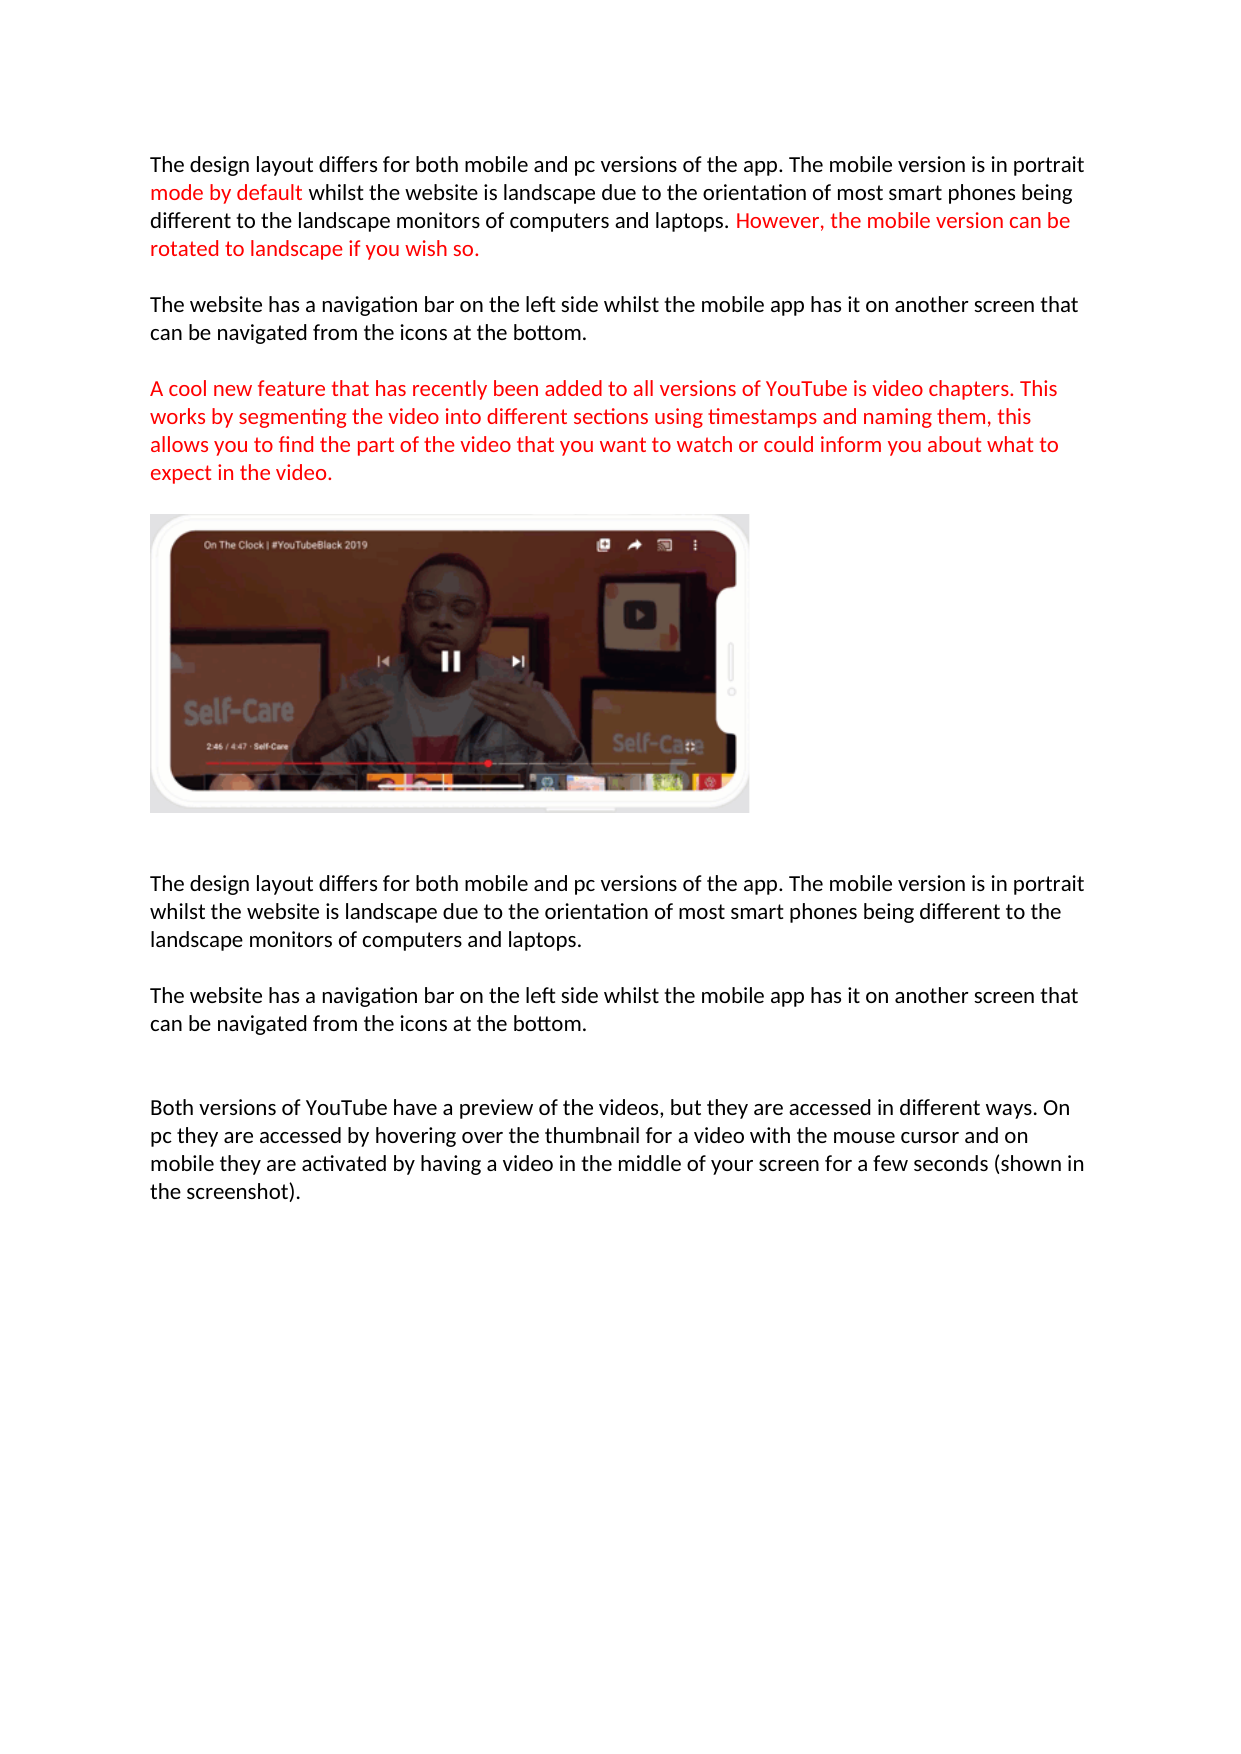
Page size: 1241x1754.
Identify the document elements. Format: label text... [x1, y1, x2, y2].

text Both versions of YouTube have a preview of the videos, but they are accessed in different ways. On pc they are accessed by hovering over the thumbnail for a video with the mouse cursor and on mobile they are activated by having a video in the middle of your screen for a few seconds (shown in the screenshot). [150, 1093, 1090, 1205]
text The design layout differs for both mobile and pc versions of the app. The mobile version is in portrait whilst the website is landscape due to the orientation of most smart phones being different to the landscape monitors of computers and laptops. [150, 869, 1090, 953]
text The design layout differs for both mobile and pc versions of the app. The mobile version is in portrait mode by default whilst the website is landscape due to the orientation of most smart phones being different to the landscape monitors of computers and laptops. However, the mobile version can be rotated to landscape if you wish so. [150, 150, 1090, 262]
picture [150, 514, 750, 813]
text A cool new feature that has recently been added to all versions of YouTube is video chapters. This works by segmenting the video into different sections using timestamps and naming them, this allows you to find the part of the video that you want to watch or could inform you about what to expect in the video. [150, 374, 1090, 486]
text The website has a navigation bar on the left side whilst the mobile app has it on another screen that can be navigated from the icons at the bottom. [150, 290, 1090, 346]
text The website has a navigation bar on the left side whilst the mobile app has it on another screen that can be navigated from the icons at the bottom. [150, 981, 1090, 1037]
